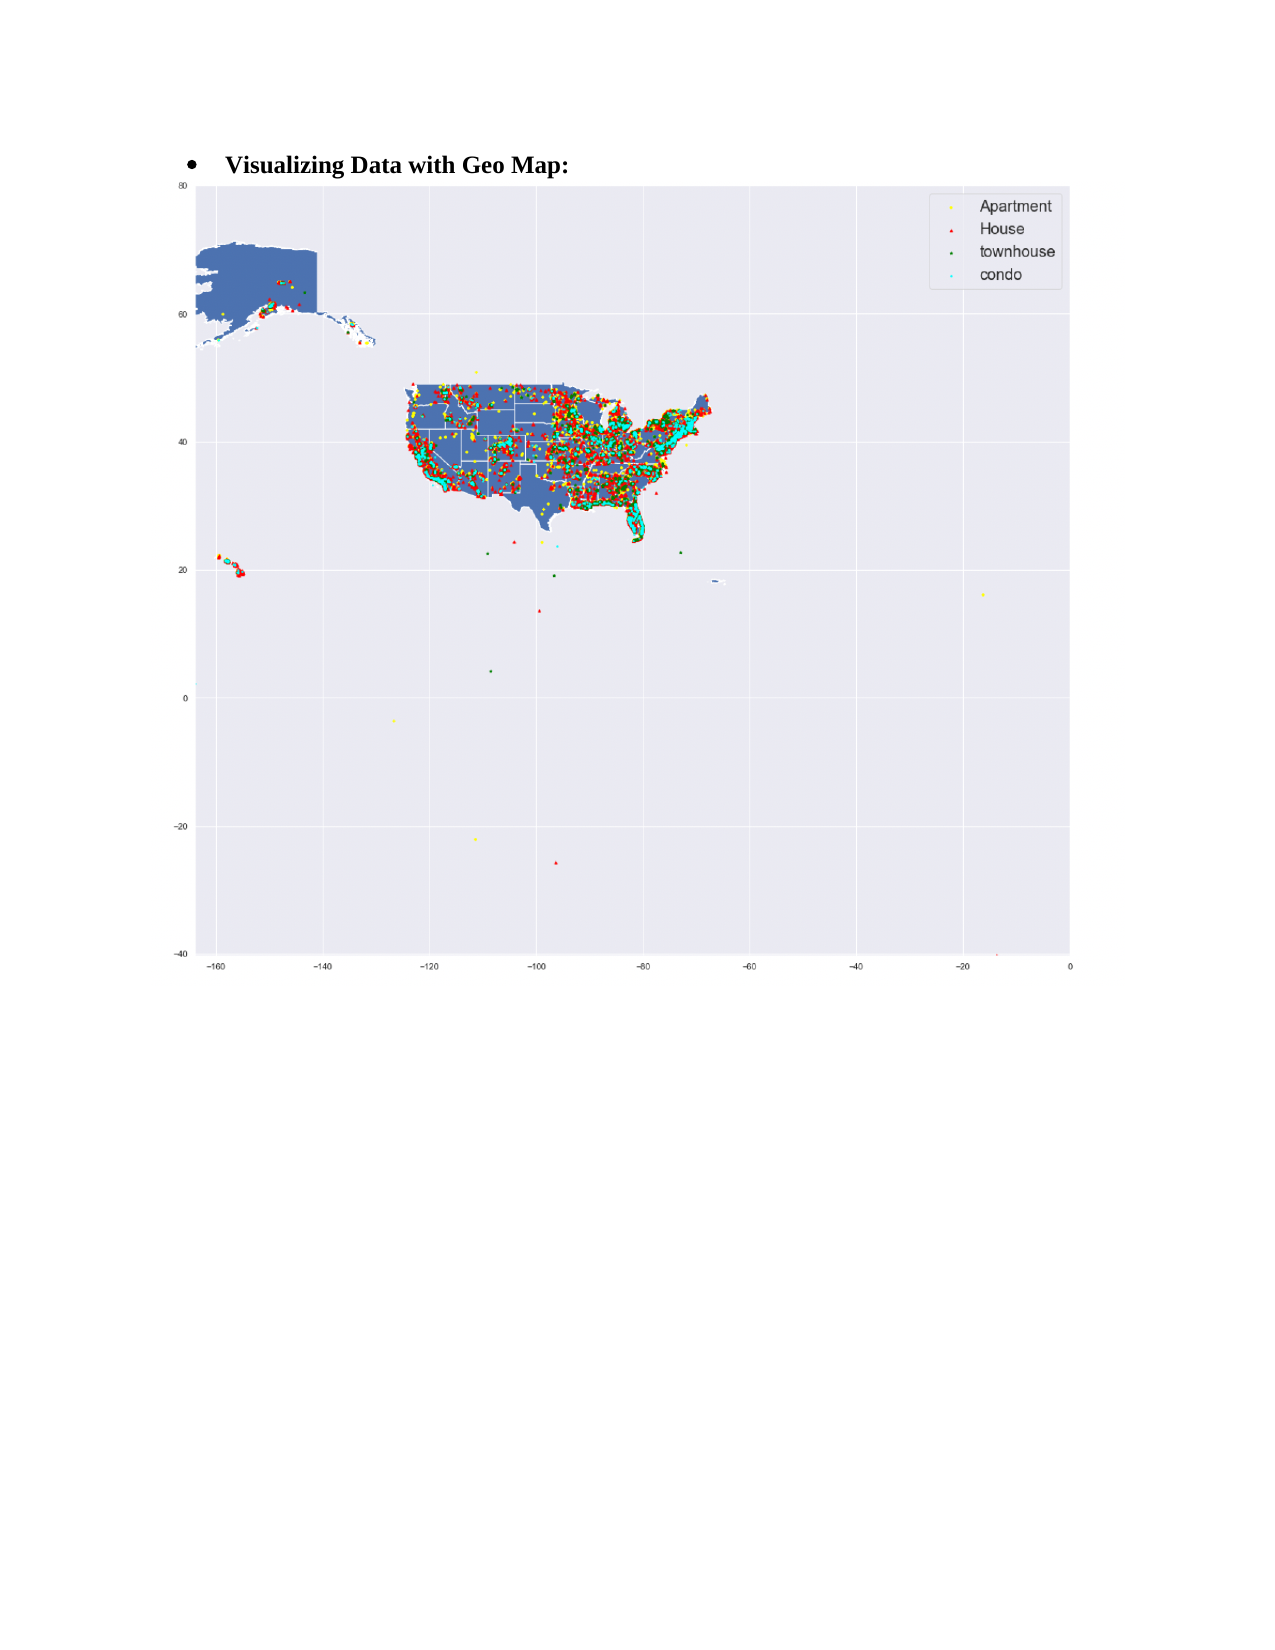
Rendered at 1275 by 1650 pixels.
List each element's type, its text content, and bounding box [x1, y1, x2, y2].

subtitle Visualizing Data with Geo Map: [187, 150, 1125, 179]
picture [150, 181, 1125, 986]
